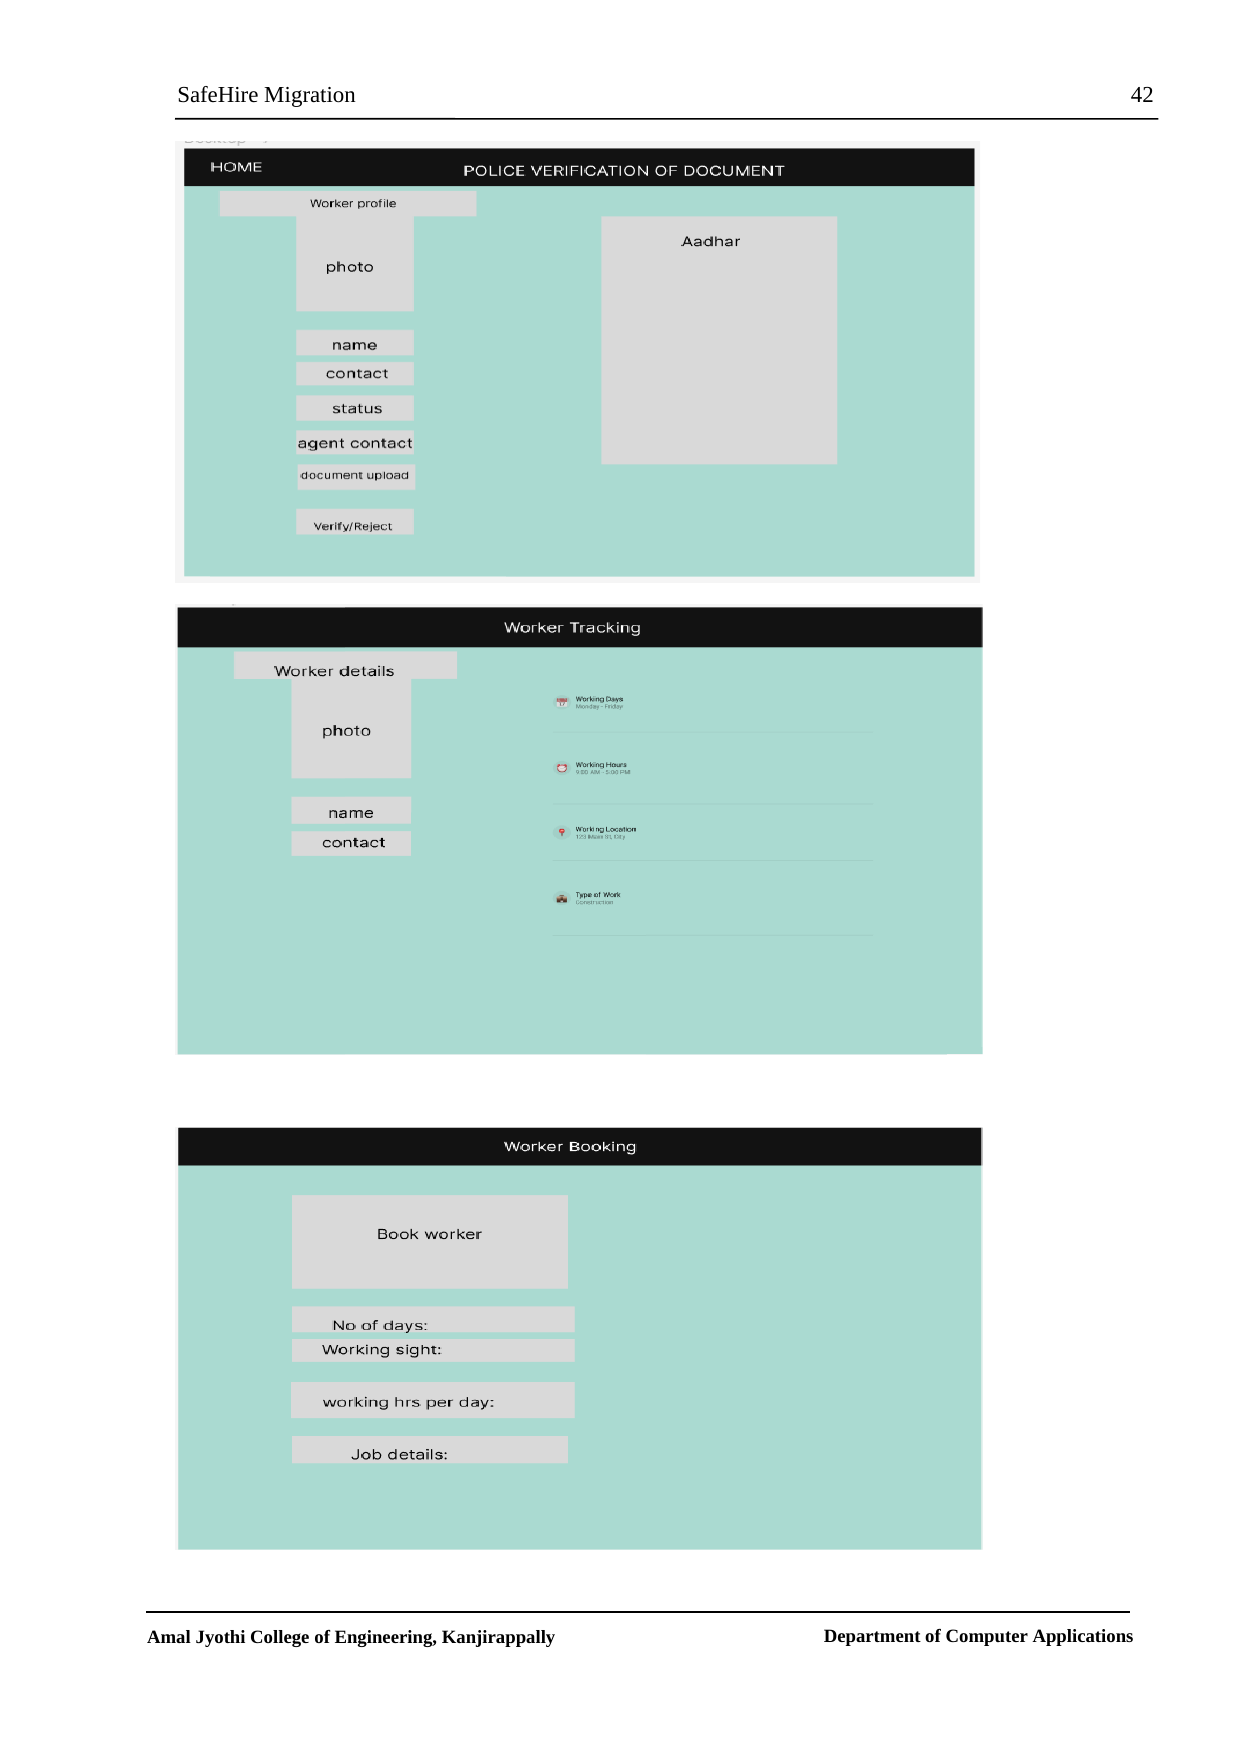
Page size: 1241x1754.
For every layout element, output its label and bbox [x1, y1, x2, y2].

picture [175, 1127, 983, 1550]
picture [175, 141, 980, 583]
picture [175, 604, 983, 1055]
